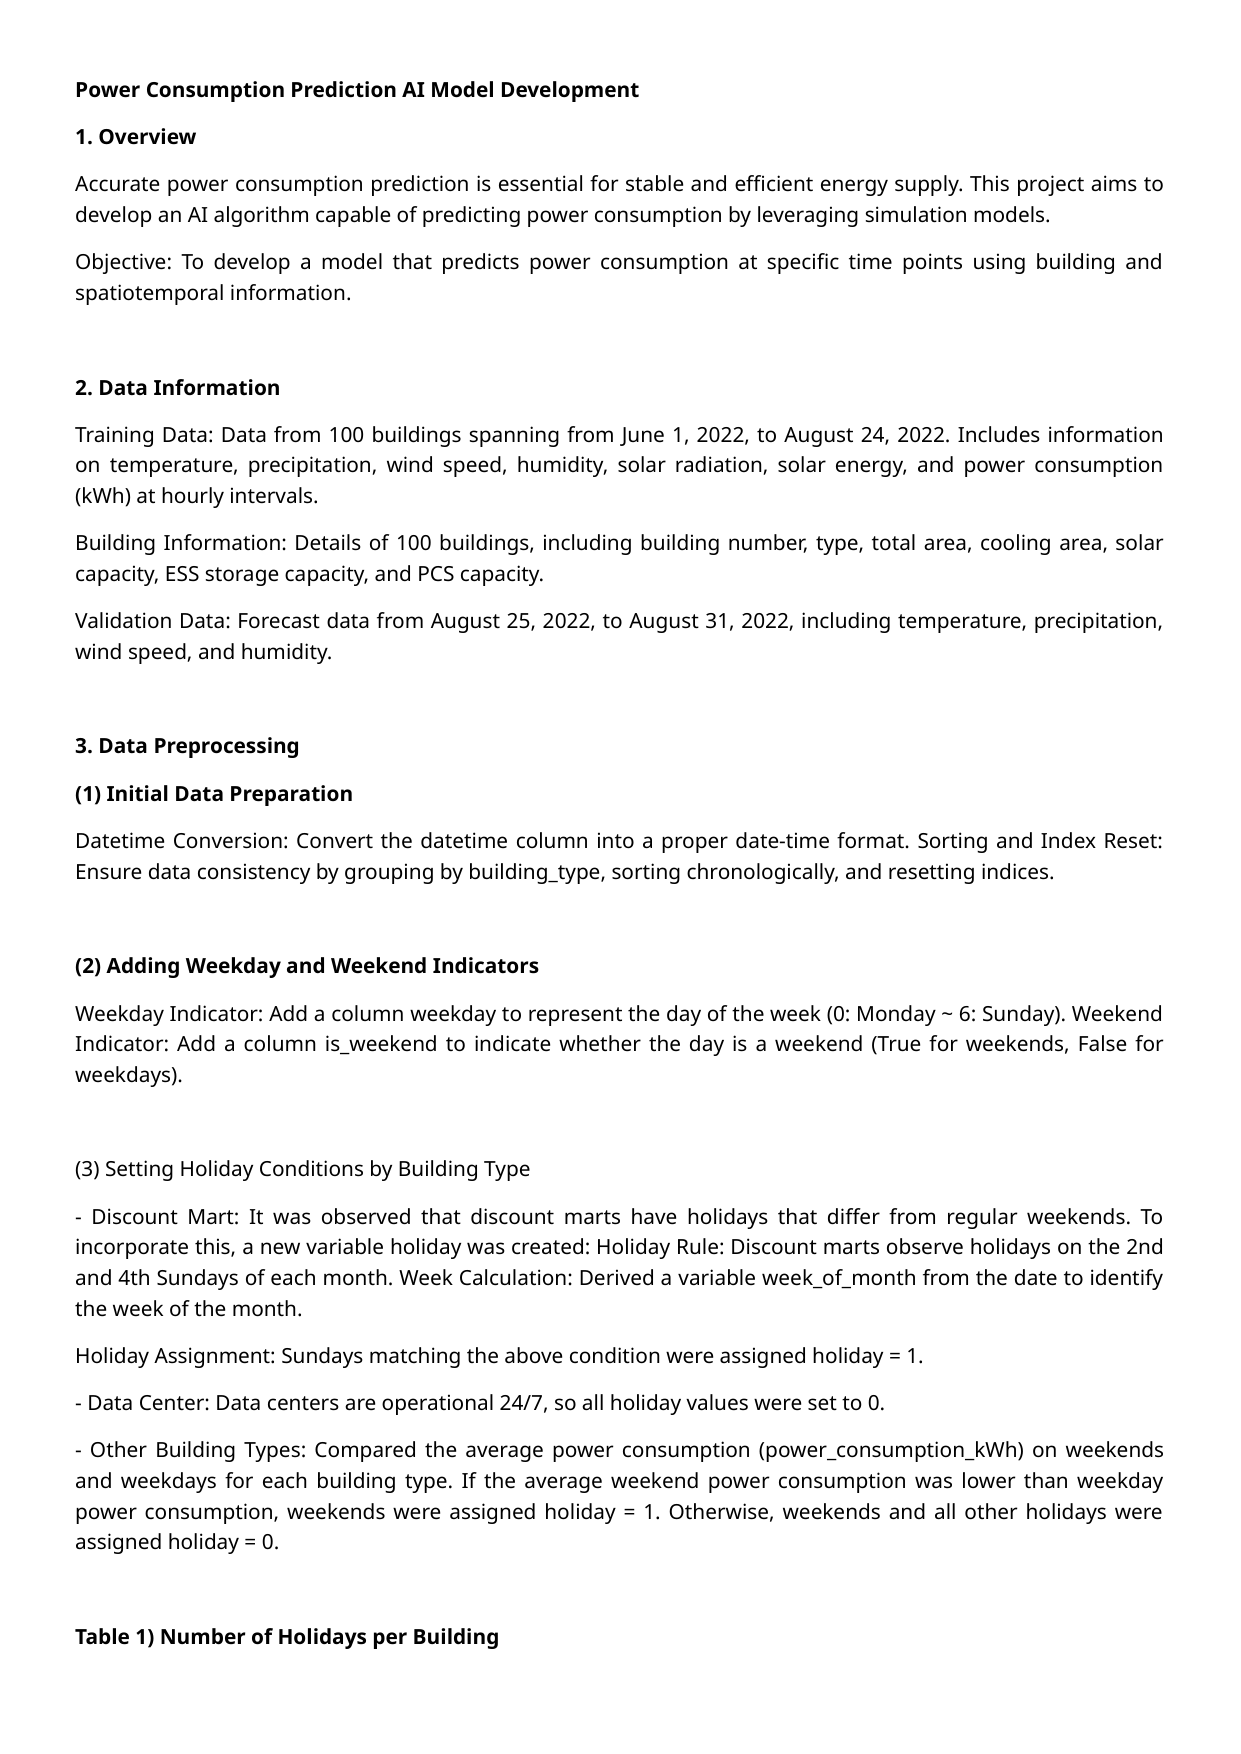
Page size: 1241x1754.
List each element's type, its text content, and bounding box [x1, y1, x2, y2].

text Datetime Conversion: Convert the datetime column into a proper date-time format. Sorting and Index Reset: Ensure data consistency by grouping by building_type, sorting chronologically, and resetting indices. [75, 826, 1165, 885]
text - Discount Mart: It was observed that discount marts have holidays that differ from regular weekends. To incorporate this, a new variable holiday was created: Holiday Rule: Discount marts observe holidays on the 2nd and 4th Sundays of each month. Week Calculation: Derived a variable week_of_month from the date to identify the week of the month. [75, 1202, 1165, 1322]
text Objective: To develop a model that predicts power consumption at specific time points using building and spatiotemporal information. [75, 247, 1165, 307]
text Weekday Indicator: Add a column weekday to represent the day of the week (0: Monday ~ 6: Sunday). Weekend Indicator: Add a column is_weekend to indicate whether the day is a weekend (True for weekends, False for weekdays). [75, 999, 1165, 1088]
text Power Consumption Prediction AI Model Development [75, 75, 1165, 103]
text 1. Overview [75, 122, 1165, 151]
text Training Data: Data from 100 buildings spanning from June 1, 2022, to August 24, 2022. Includes information on temperature, precipitation, wind speed, humidity, solar radiation, solar energy, and power consumption (kWh) at hourly intervals. [75, 420, 1165, 510]
text (1) Initial Data Preparation [75, 779, 1165, 807]
text 2. Data Information [75, 373, 1165, 401]
text Holiday Assignment: Sundays matching the above condition were assigned holiday = 1. [75, 1341, 1165, 1369]
text Table 1) Number of Holidays per Building [75, 1622, 1165, 1651]
text (2) Adding Weekday and Weekend Indicators [75, 951, 1165, 980]
text Building Information: Details of 100 buildings, including building number, type, total area, cooling area, solar capacity, ESS storage capacity, and PCS capacity. [75, 528, 1165, 588]
text 3. Data Preprocessing [75, 732, 1165, 760]
text - Other Building Types: Compared the average power consumption (power_consumption_kWh) on weekends and weekdays for each building type. If the average weekend power consumption was lower than weekday power consumption, weekends were assigned holiday = 1. Otherwise, weekends and all other holidays were assigned holiday = 0. [75, 1436, 1165, 1556]
text (3) Setting Holiday Conditions by Building Type [75, 1154, 1165, 1183]
text Accurate power consumption prediction is essential for stable and efficient energy supply. This project aims to develop an AI algorithm capable of predicting power consumption by leveraging simulation models. [75, 169, 1165, 229]
text Validation Data: Forecast data from August 25, 2022, to August 31, 2022, including temperature, precipitation, wind speed, and humidity. [75, 606, 1165, 666]
text - Data Center: Data centers are operational 24/7, so all holiday values were set to 0. [75, 1388, 1165, 1417]
